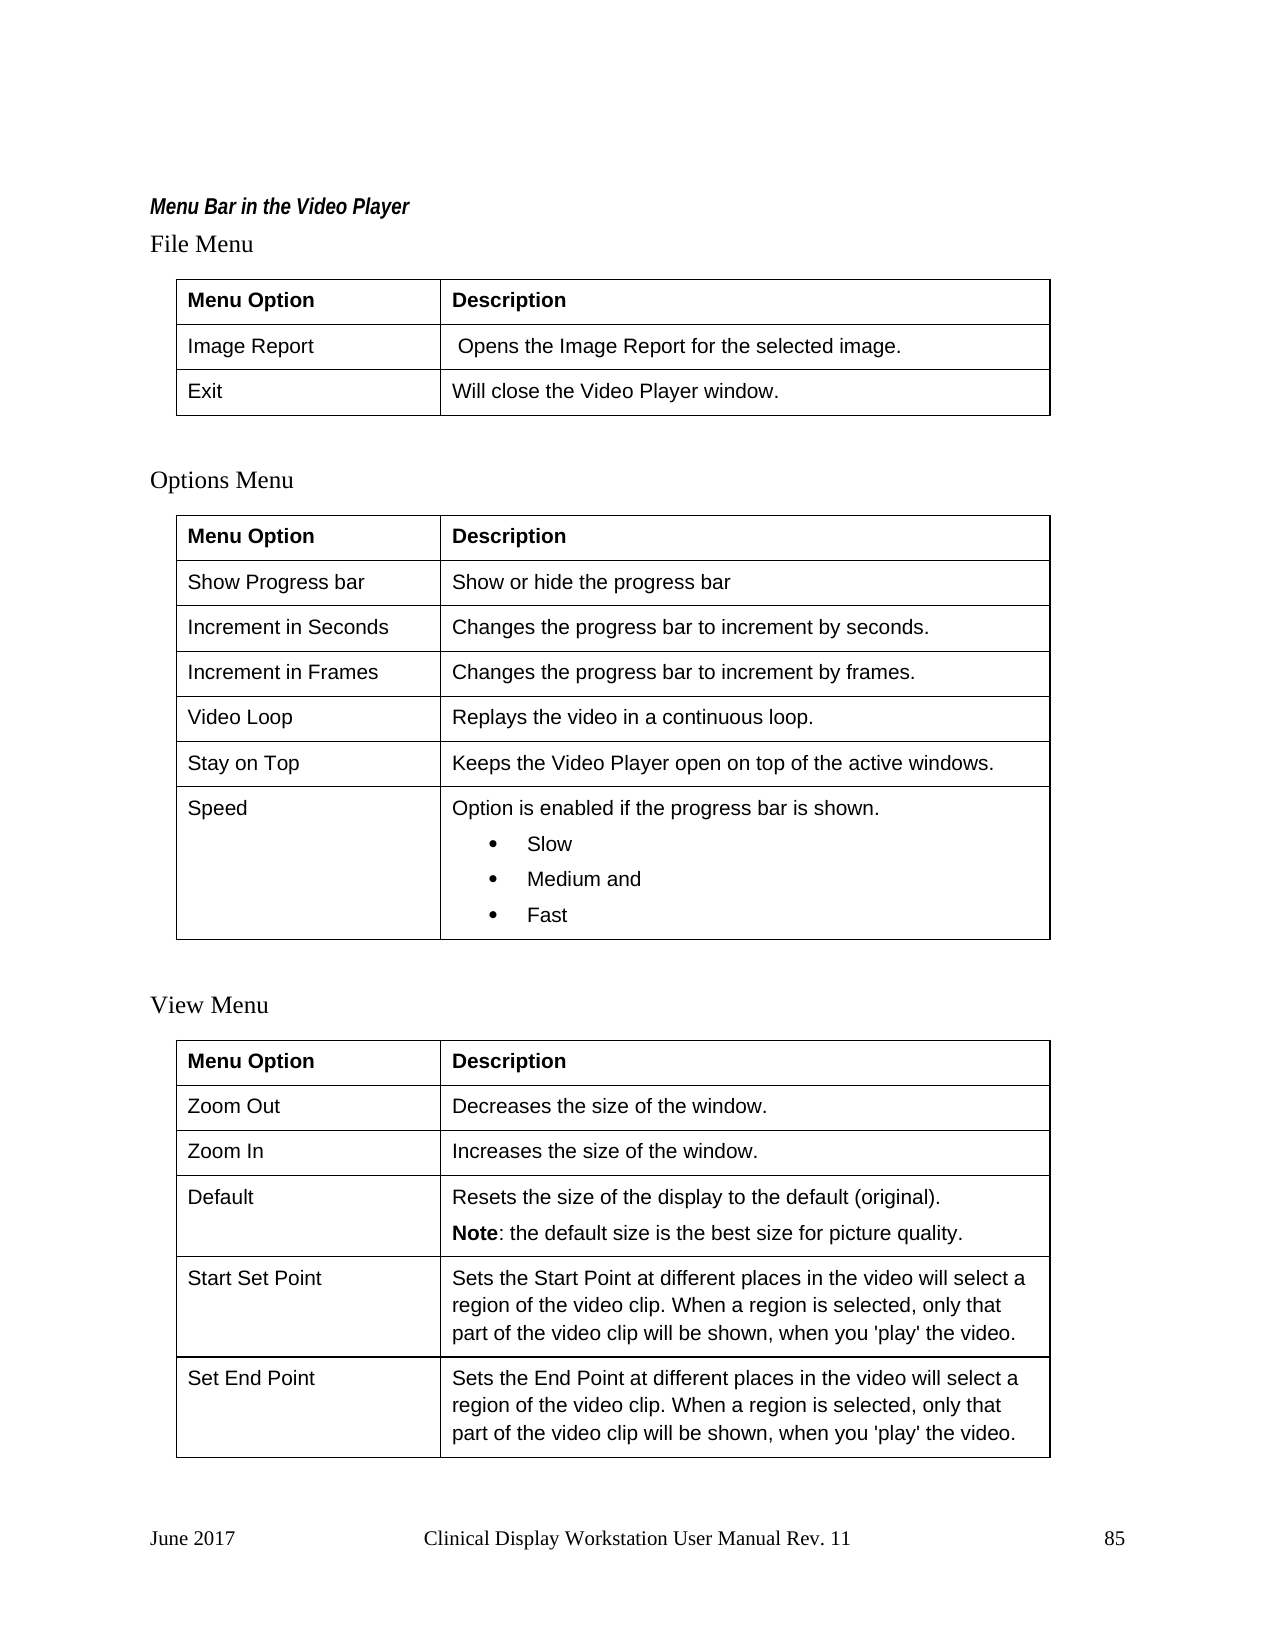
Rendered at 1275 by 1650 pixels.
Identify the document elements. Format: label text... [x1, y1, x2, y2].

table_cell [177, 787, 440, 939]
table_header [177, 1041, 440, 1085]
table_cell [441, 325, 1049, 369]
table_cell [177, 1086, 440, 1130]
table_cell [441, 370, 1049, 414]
text Options Menu [150, 465, 1125, 494]
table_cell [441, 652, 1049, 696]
subtitle Menu Bar in the Video Player [150, 193, 1125, 219]
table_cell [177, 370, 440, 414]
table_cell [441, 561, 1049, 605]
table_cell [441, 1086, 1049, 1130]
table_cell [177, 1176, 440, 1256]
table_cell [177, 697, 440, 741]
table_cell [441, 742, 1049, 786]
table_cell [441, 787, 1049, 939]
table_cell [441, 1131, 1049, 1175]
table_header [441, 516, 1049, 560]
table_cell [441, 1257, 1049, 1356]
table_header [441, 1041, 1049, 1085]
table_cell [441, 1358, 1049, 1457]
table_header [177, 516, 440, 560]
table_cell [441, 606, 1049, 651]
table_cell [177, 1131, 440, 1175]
text File Menu [150, 229, 1125, 258]
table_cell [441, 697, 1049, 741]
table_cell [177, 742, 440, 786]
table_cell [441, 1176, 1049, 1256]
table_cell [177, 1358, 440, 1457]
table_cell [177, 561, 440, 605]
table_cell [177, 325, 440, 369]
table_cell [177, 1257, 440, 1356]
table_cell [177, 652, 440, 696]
text View Menu [150, 990, 1125, 1019]
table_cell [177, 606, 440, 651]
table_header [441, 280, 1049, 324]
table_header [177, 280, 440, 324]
